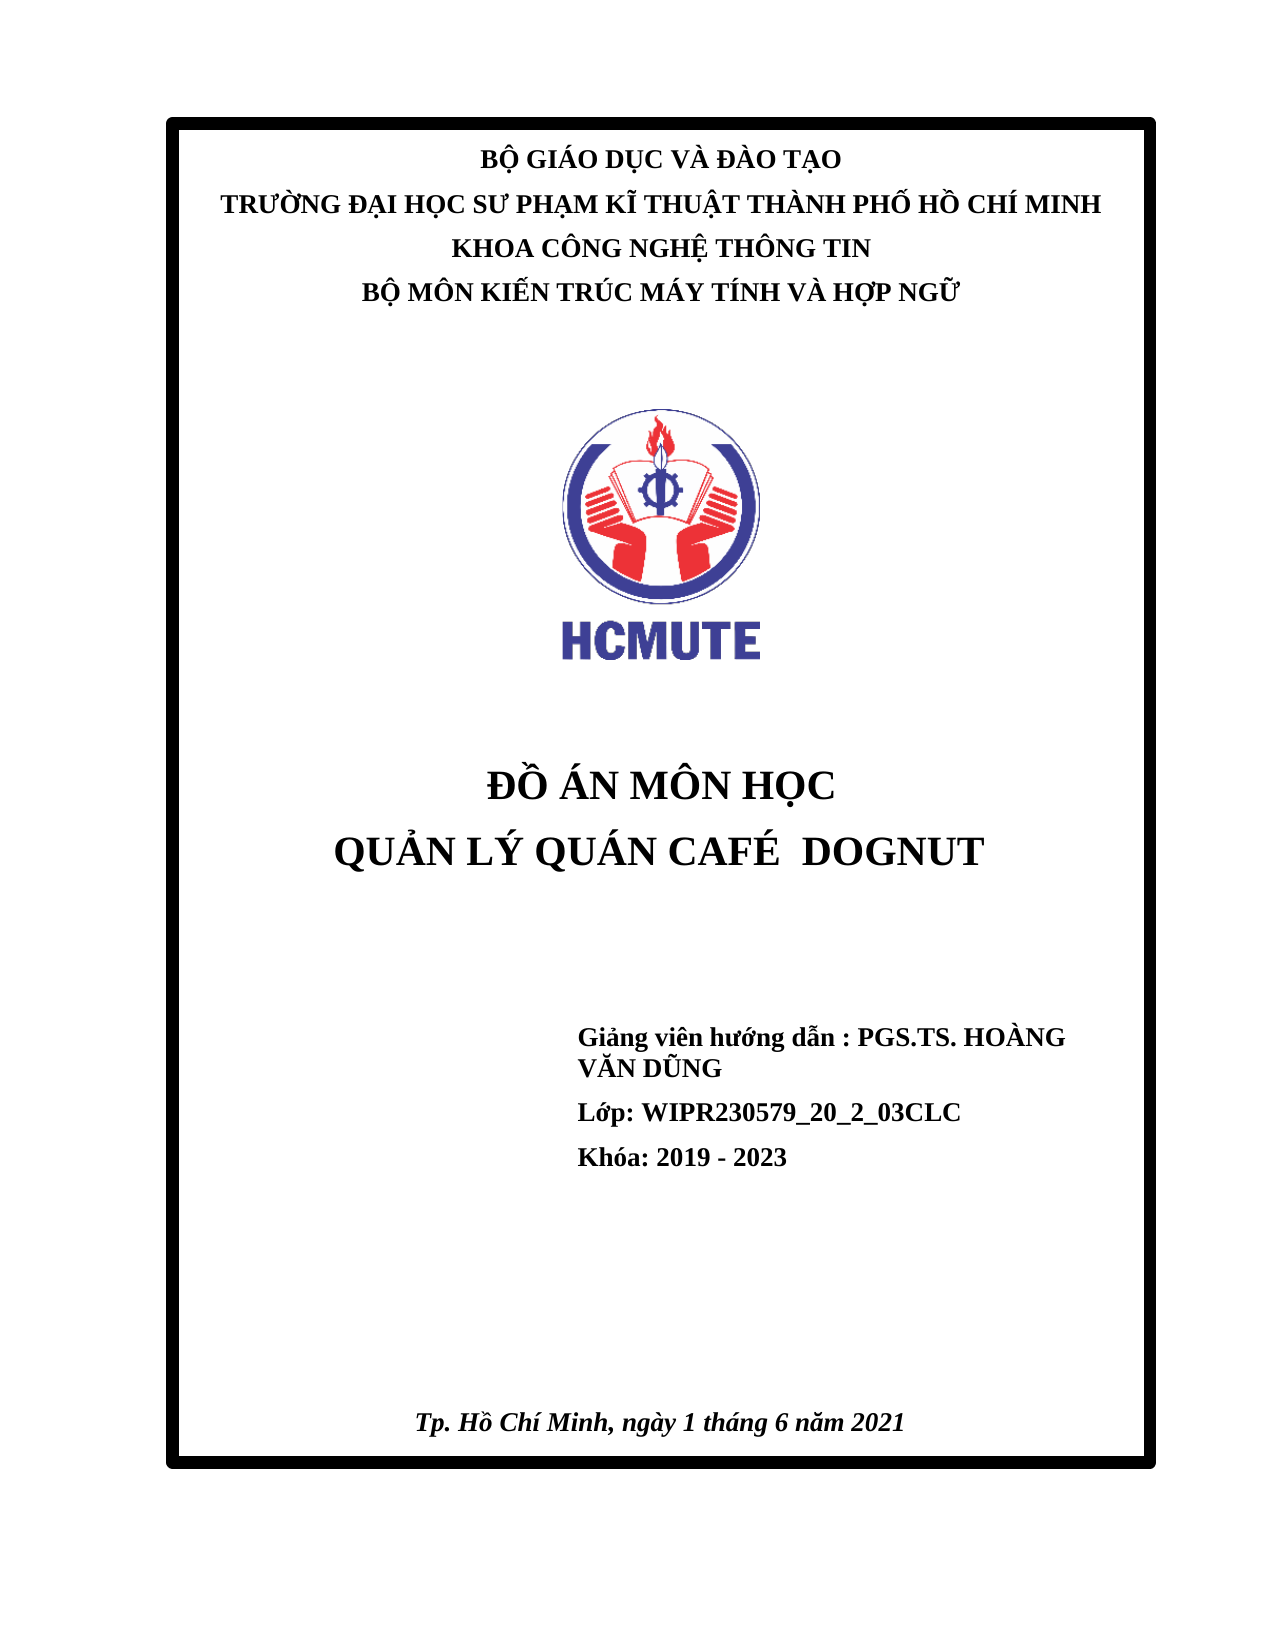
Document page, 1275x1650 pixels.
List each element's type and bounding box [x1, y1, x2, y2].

picture [562, 409, 760, 660]
